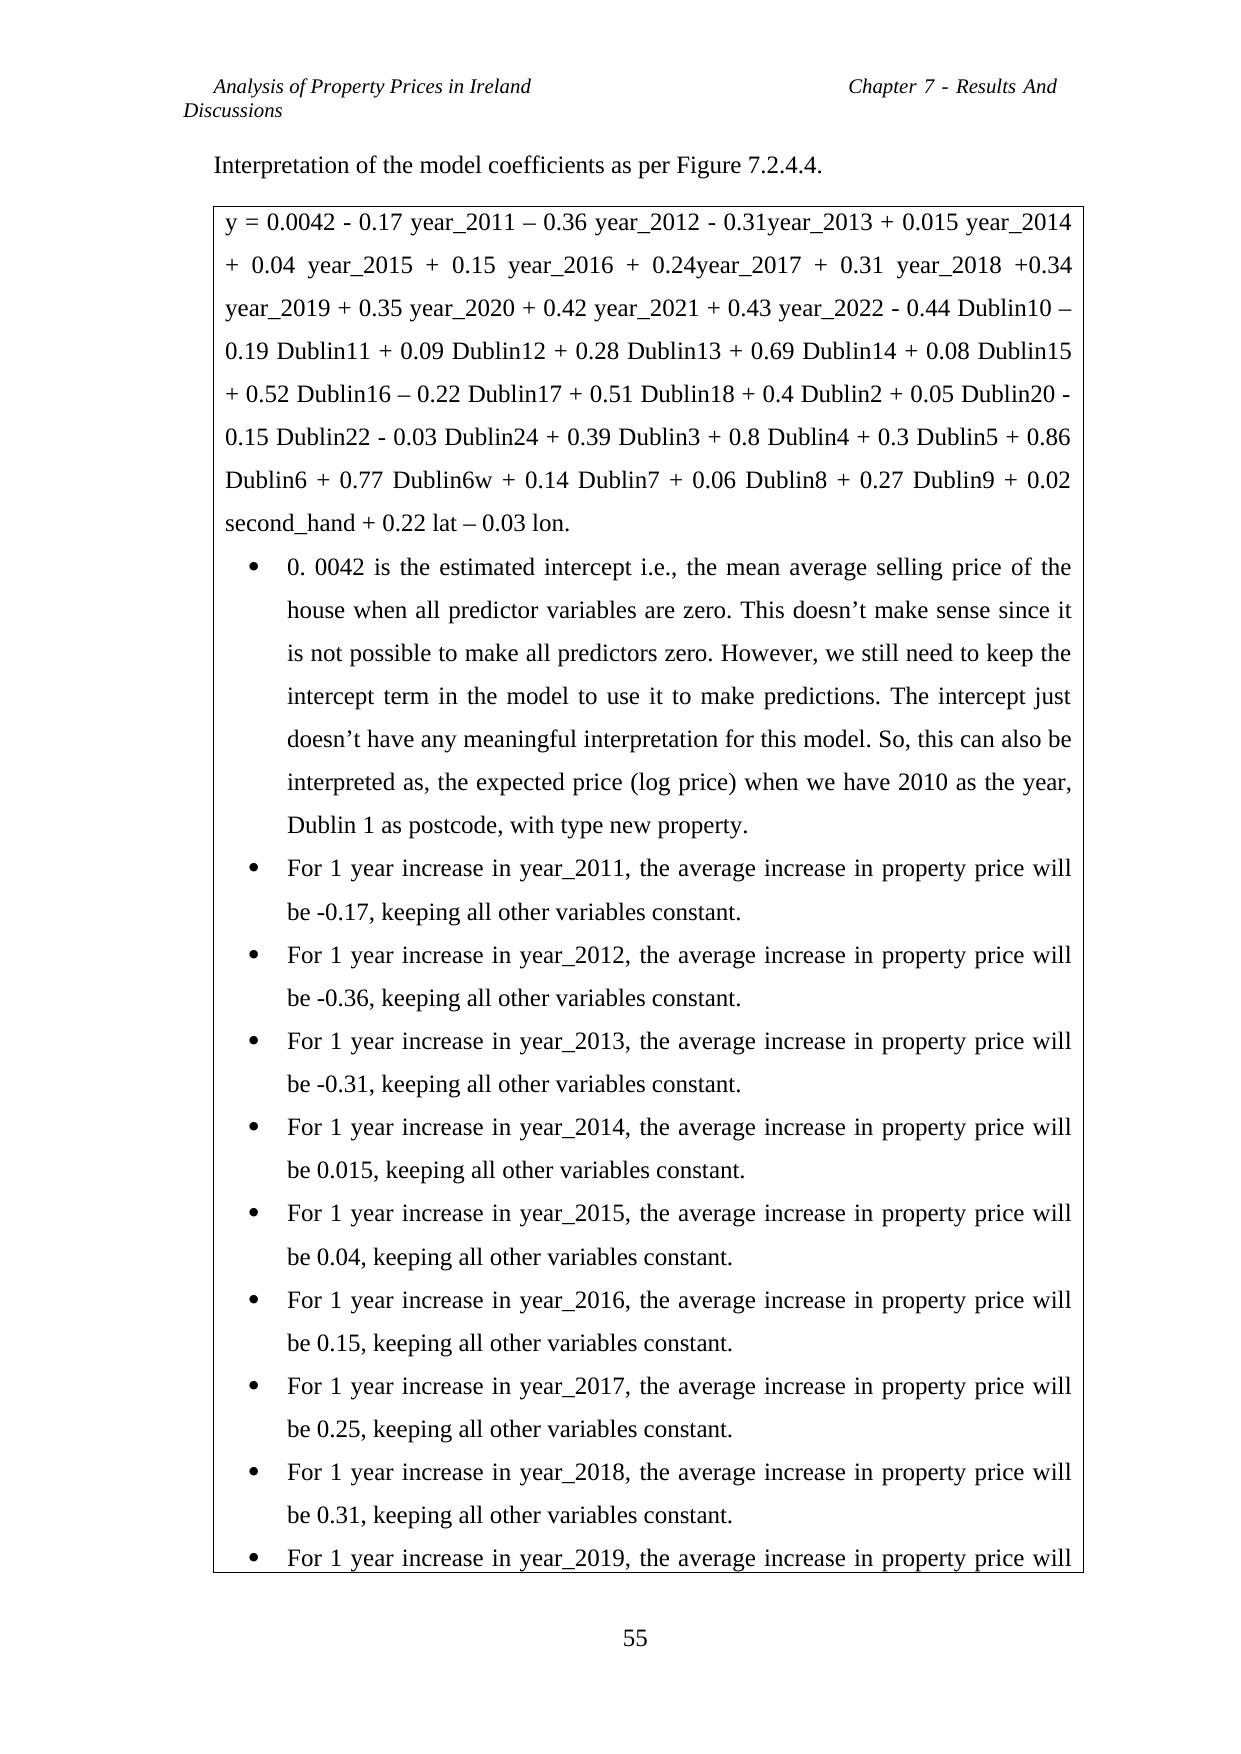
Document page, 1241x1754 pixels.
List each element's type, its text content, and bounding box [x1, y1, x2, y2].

text Interpretation of the model coefficients as per Figure 7.2.4.4. [213, 150, 1057, 179]
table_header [214, 207, 1083, 1572]
